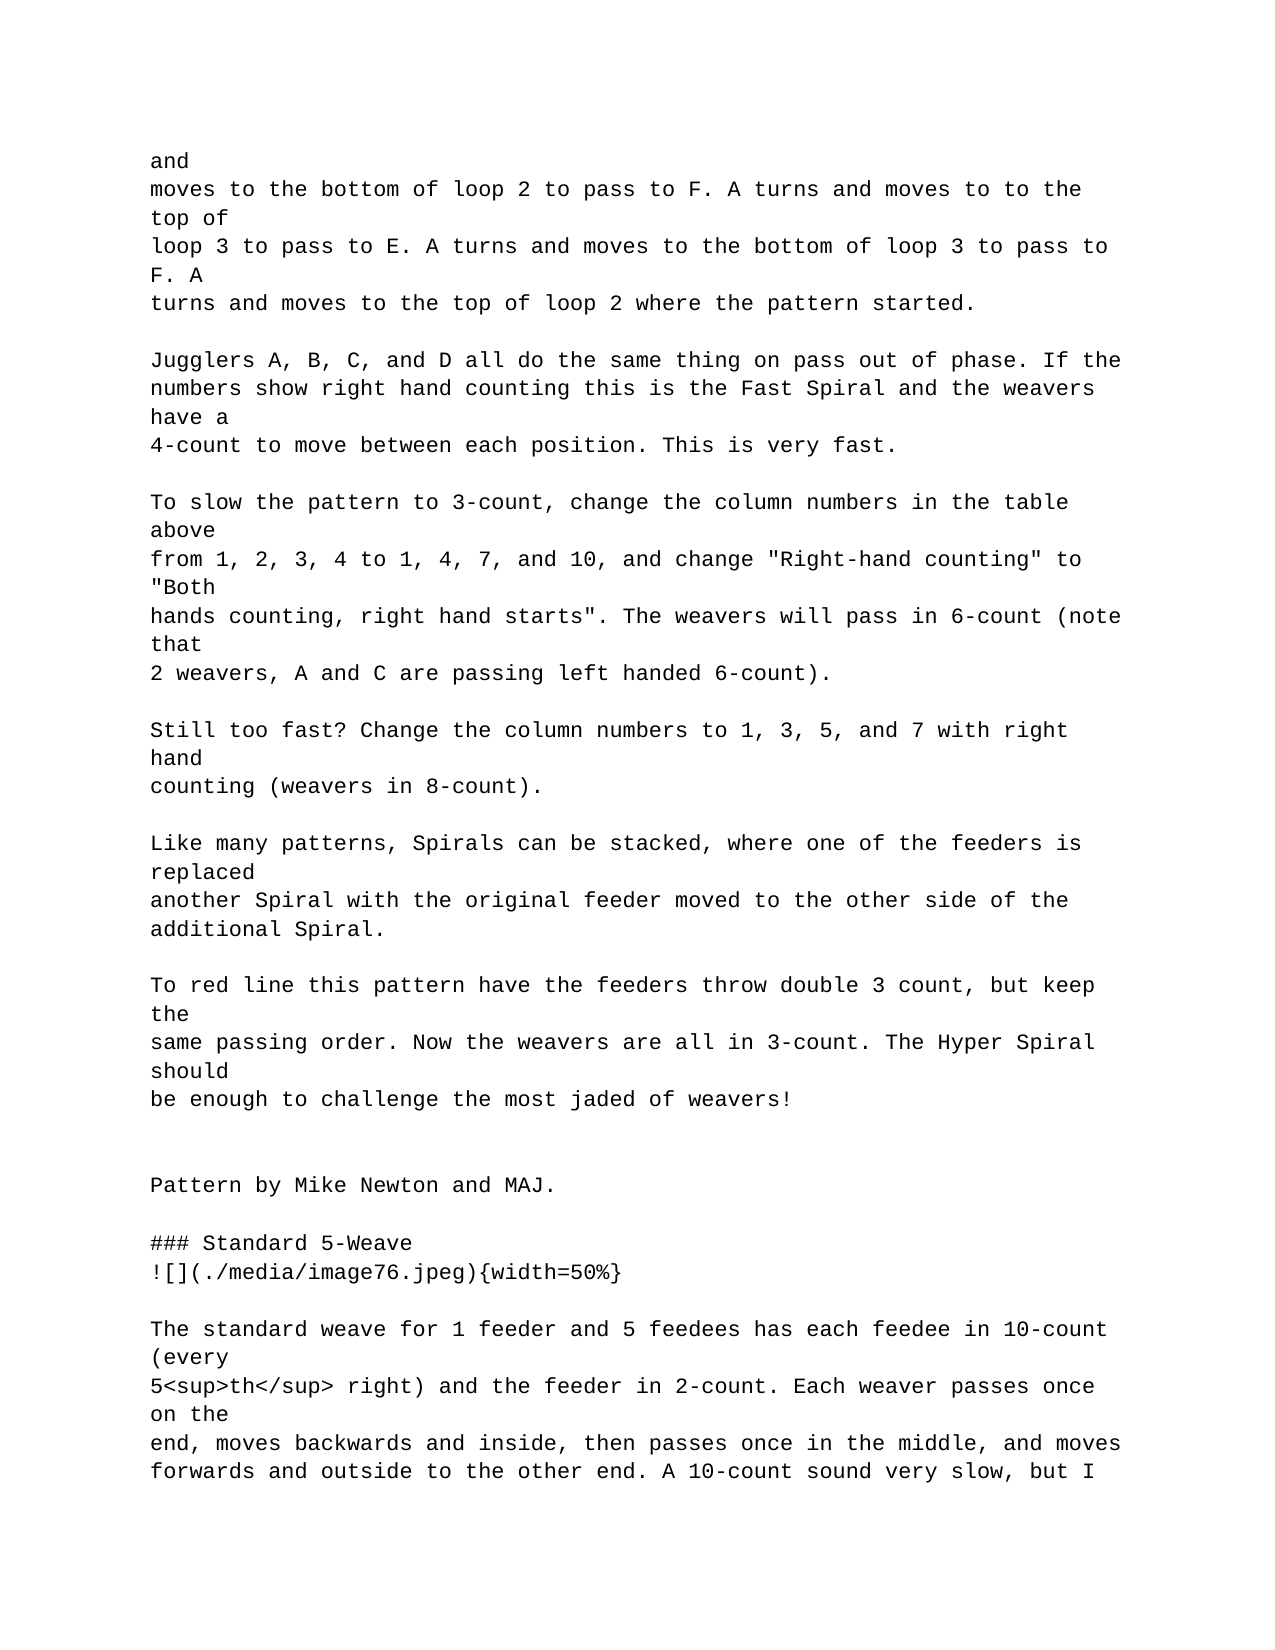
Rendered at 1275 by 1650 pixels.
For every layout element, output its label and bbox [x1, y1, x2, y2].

text [150, 1233, 1125, 1485]
text [150, 150, 1125, 1229]
